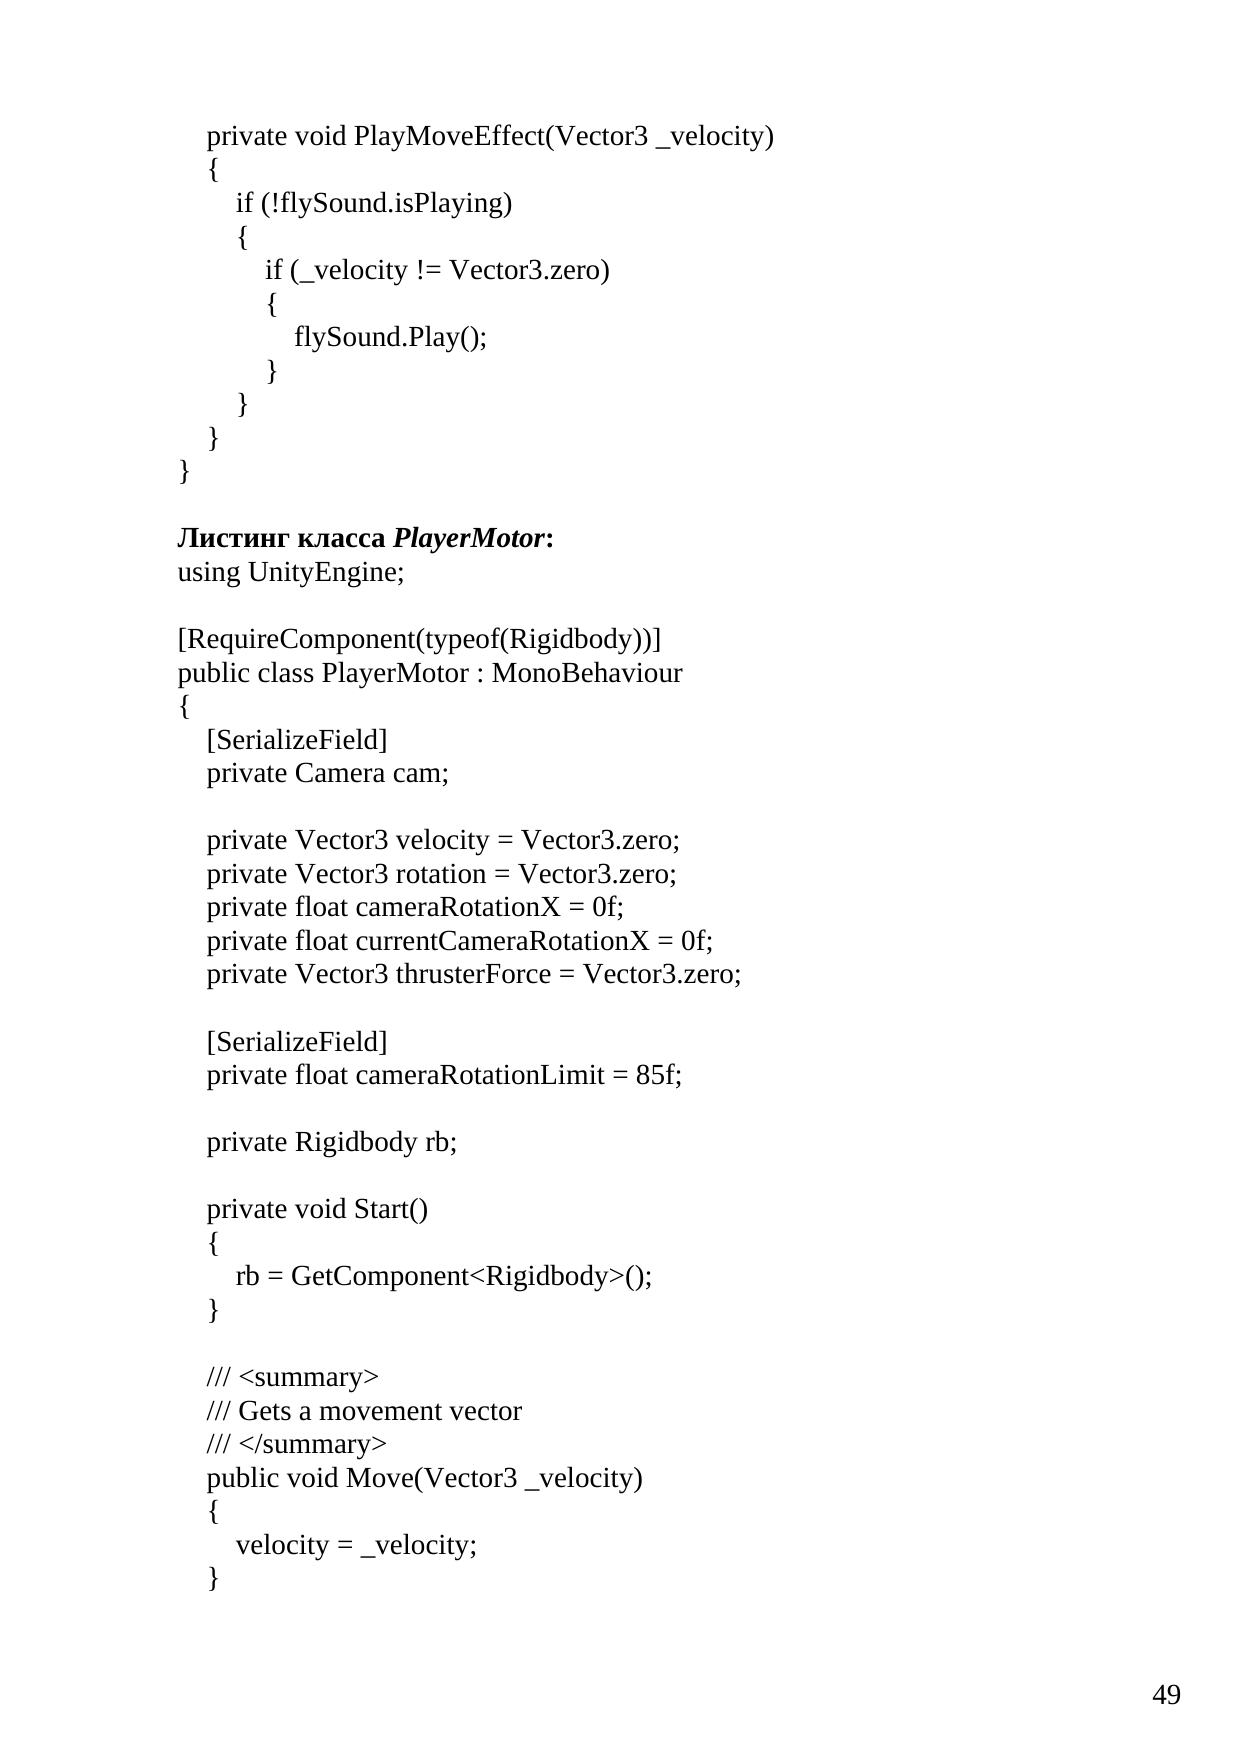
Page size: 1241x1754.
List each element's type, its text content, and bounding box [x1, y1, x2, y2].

text public class PlayerMotor : MonoBehaviour [177, 655, 1181, 688]
text Листинг класса PlayerMotor: [177, 521, 1181, 554]
text } [177, 420, 1181, 453]
text [SerializeField] [177, 1024, 1181, 1057]
text [SerializeField] [177, 722, 1181, 755]
text { [177, 1493, 1181, 1527]
text velocity = _velocity; [177, 1527, 1181, 1560]
text { [177, 688, 1181, 722]
text private Camera cam; [177, 755, 1181, 789]
text { [177, 152, 1181, 185]
text private void Start() [177, 1191, 1181, 1225]
text { [177, 1225, 1181, 1258]
text private float cameraRotationLimit = 85f; [177, 1057, 1181, 1091]
text rb = GetComponent<Rigidbody>(); [177, 1258, 1181, 1292]
text } [177, 353, 1181, 386]
text } [177, 386, 1181, 420]
text private Vector3 thrusterForce = Vector3.zero; [177, 957, 1181, 990]
text private Rigidbody rb; [177, 1124, 1181, 1158]
text } [177, 1292, 1181, 1326]
text using UnityEngine; [177, 554, 1181, 588]
text flySound.Play(); [177, 319, 1181, 353]
text public void Move(Vector3 _velocity) [177, 1460, 1181, 1493]
text { [177, 219, 1181, 252]
text if (_velocity != Vector3.zero) [177, 252, 1181, 286]
text [RequireComponent(typeof(Rigidbody))] [177, 621, 1181, 655]
text private Vector3 velocity = Vector3.zero; [177, 822, 1181, 856]
text private float currentCameraRotationX = 0f; [177, 923, 1181, 957]
text private void PlayMoveEffect(Vector3 _velocity) [177, 118, 1181, 152]
text private Vector3 rotation = Vector3.zero; [177, 856, 1181, 889]
text /// </summary> [177, 1426, 1181, 1460]
text { [177, 286, 1181, 319]
text /// <summary> [177, 1359, 1181, 1393]
text } [177, 1560, 1181, 1594]
text /// Gets a movement vector [177, 1393, 1181, 1426]
text if (!flySound.isPlaying) [177, 185, 1181, 219]
text private float cameraRotationX = 0f; [177, 889, 1181, 923]
text } [177, 453, 1181, 487]
